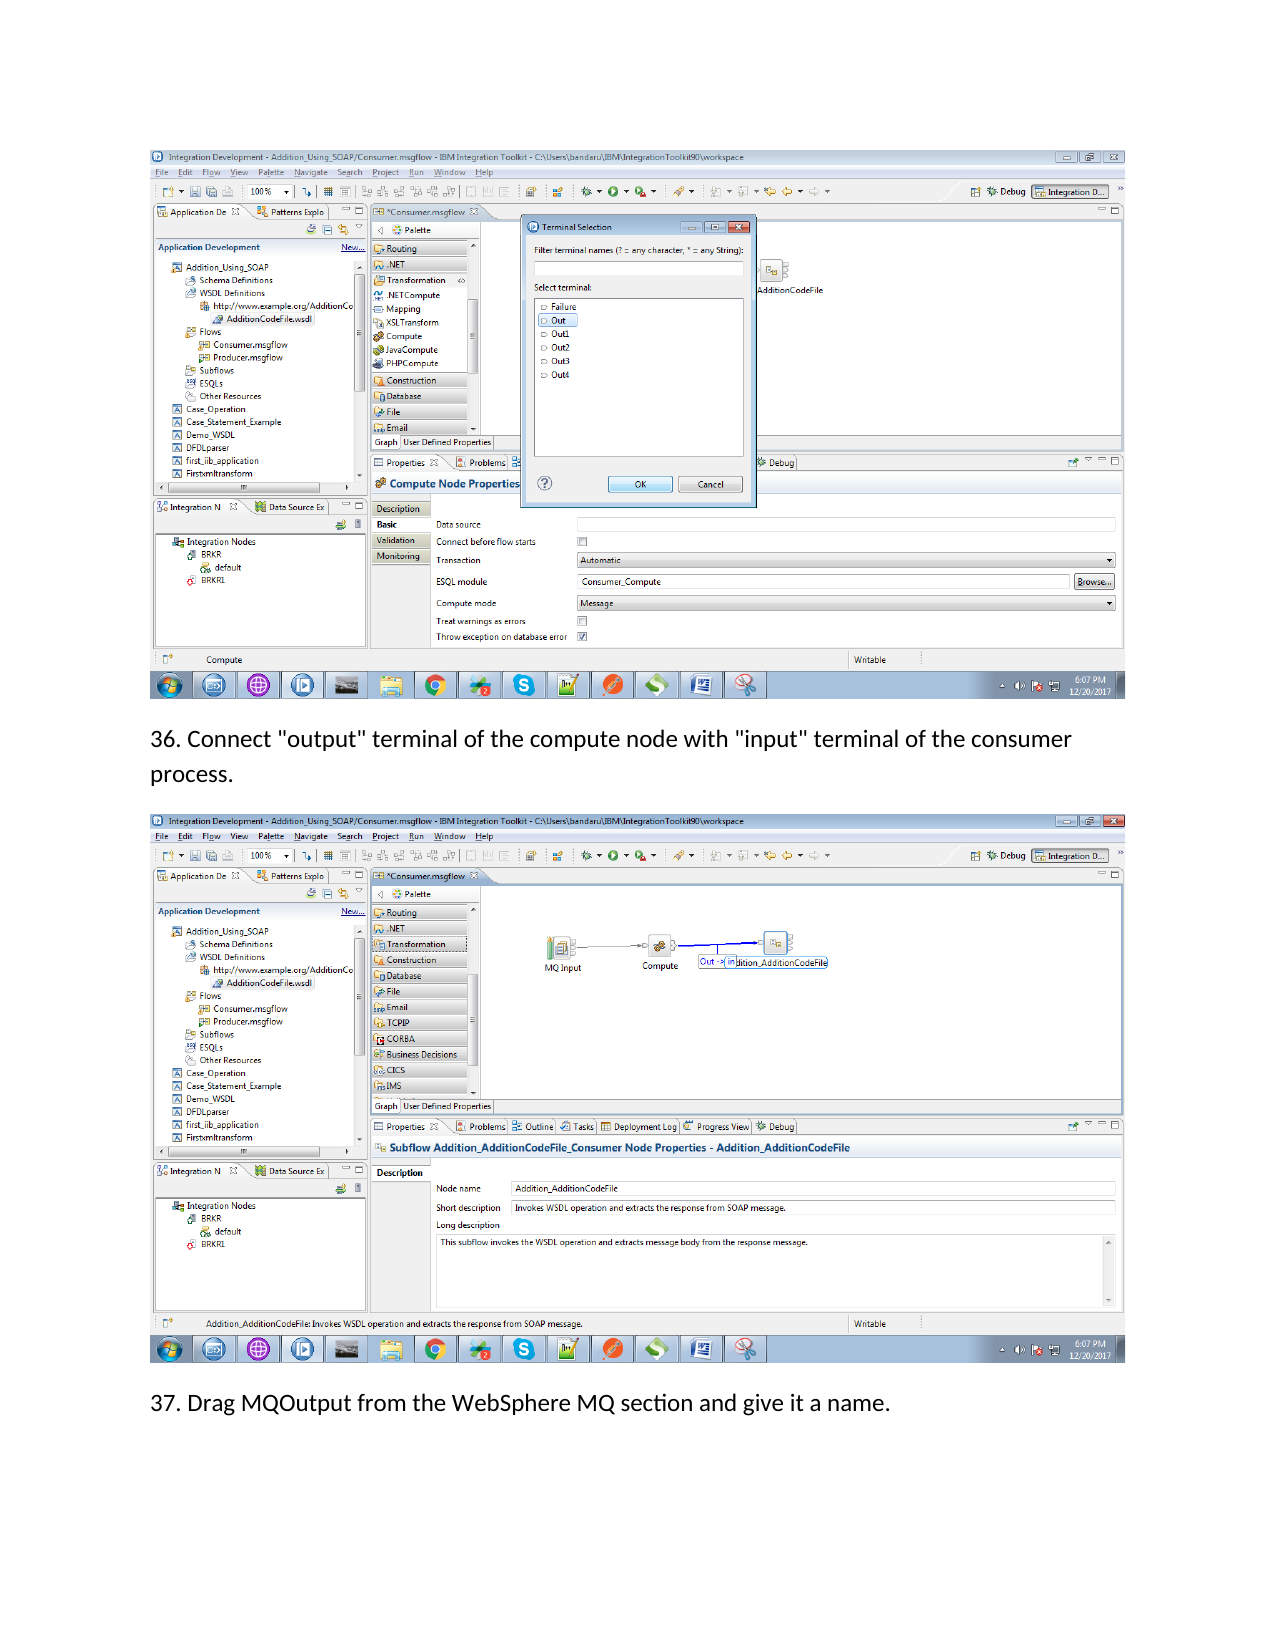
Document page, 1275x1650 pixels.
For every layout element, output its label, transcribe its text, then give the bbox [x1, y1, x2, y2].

text 37. Drag MQOutput from the WebSphere MQ section and give it a name. [150, 1387, 1125, 1418]
picture [150, 814, 1125, 1363]
picture [150, 150, 1125, 699]
text 36. Connect "output" terminal of the compute node with "input" terminal of the consumer process. [150, 723, 1125, 789]
